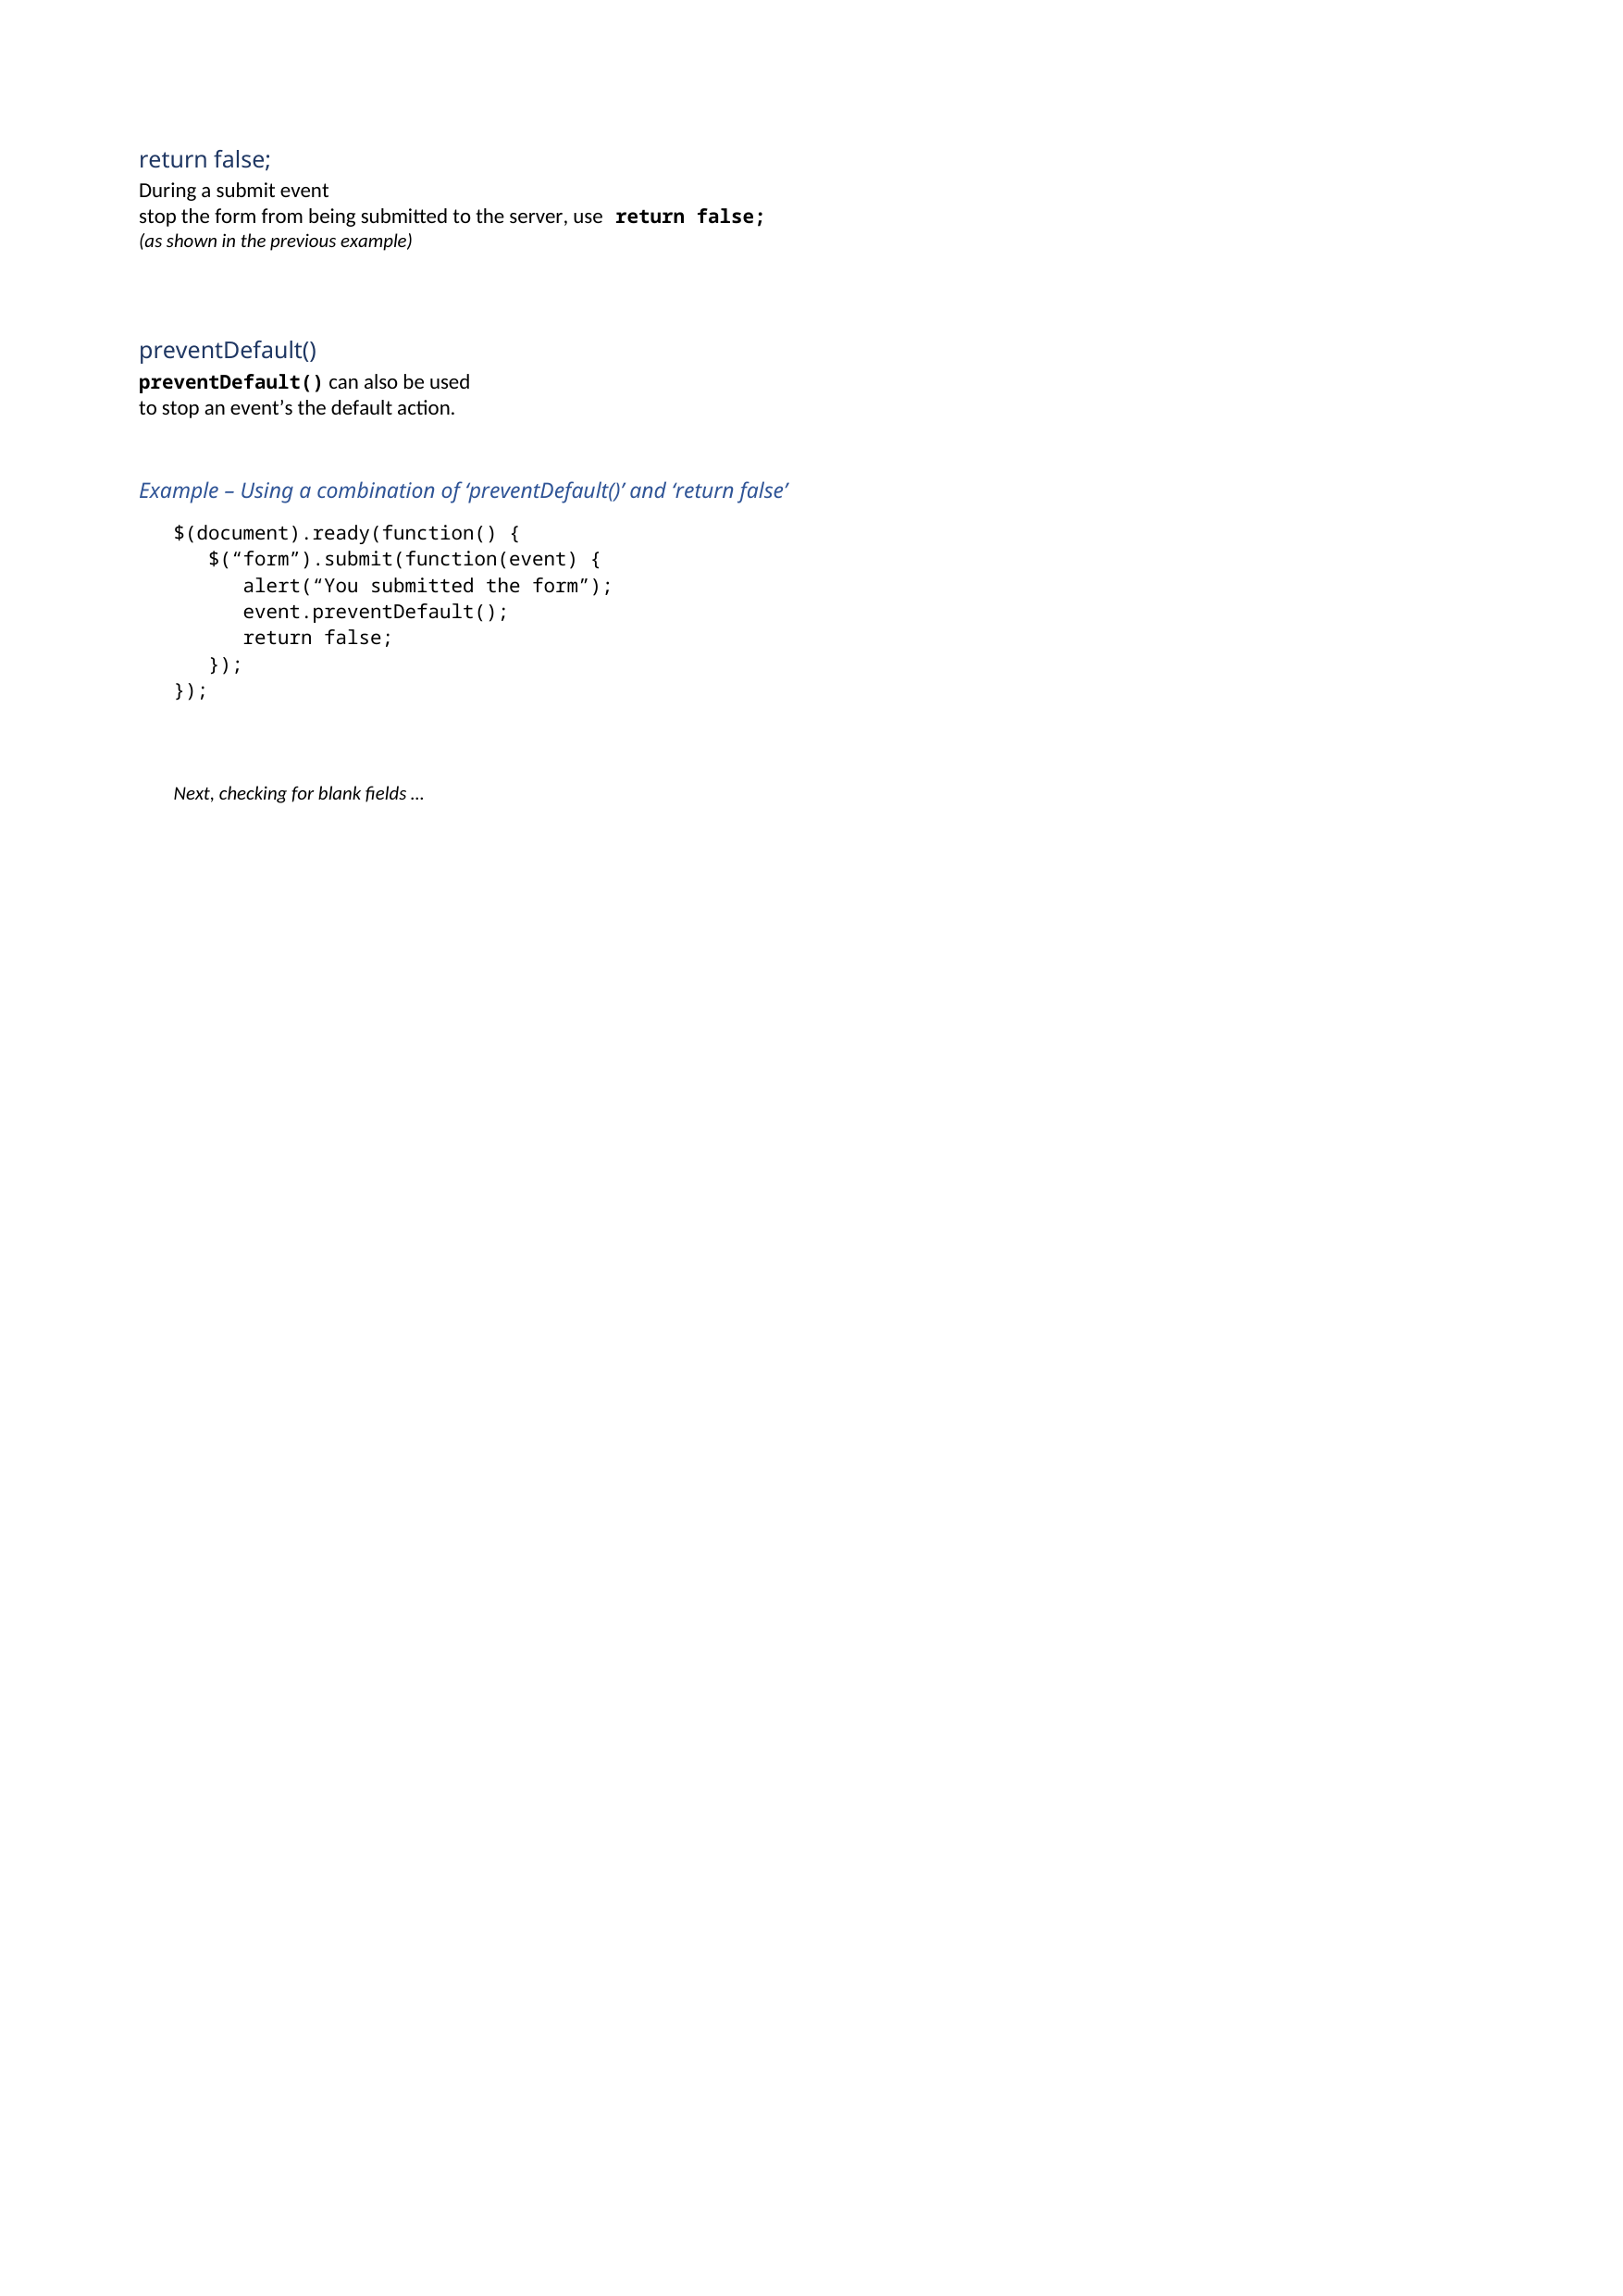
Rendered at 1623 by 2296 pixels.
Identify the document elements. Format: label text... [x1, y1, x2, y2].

text Next, checking for blank fields … [139, 781, 1484, 804]
text preventDefault() can also be used [139, 368, 1484, 394]
text to stop an event’s the default action. [139, 394, 1484, 420]
text event.preventDefault(); [242, 598, 1484, 624]
text }); [173, 676, 1484, 703]
subtitle return false; [139, 143, 1484, 174]
text $(“form”).submit(function(event) { [208, 545, 1484, 572]
text stop the form from being submitted to the server, use return false; [139, 203, 1484, 229]
subtitle preventDefault() [139, 334, 1484, 366]
text }); [208, 651, 1484, 676]
text $(document).ready(function() { [173, 519, 1484, 545]
text return false; [242, 624, 1484, 651]
subtitle Example – Using a combination of ‘preventDefault()’ and ‘return false’ [139, 476, 1484, 505]
text alert(“You submitted the form”); [242, 572, 1484, 598]
text (as shown in the previous example) [139, 229, 1484, 253]
text During a submit event [139, 177, 1484, 203]
